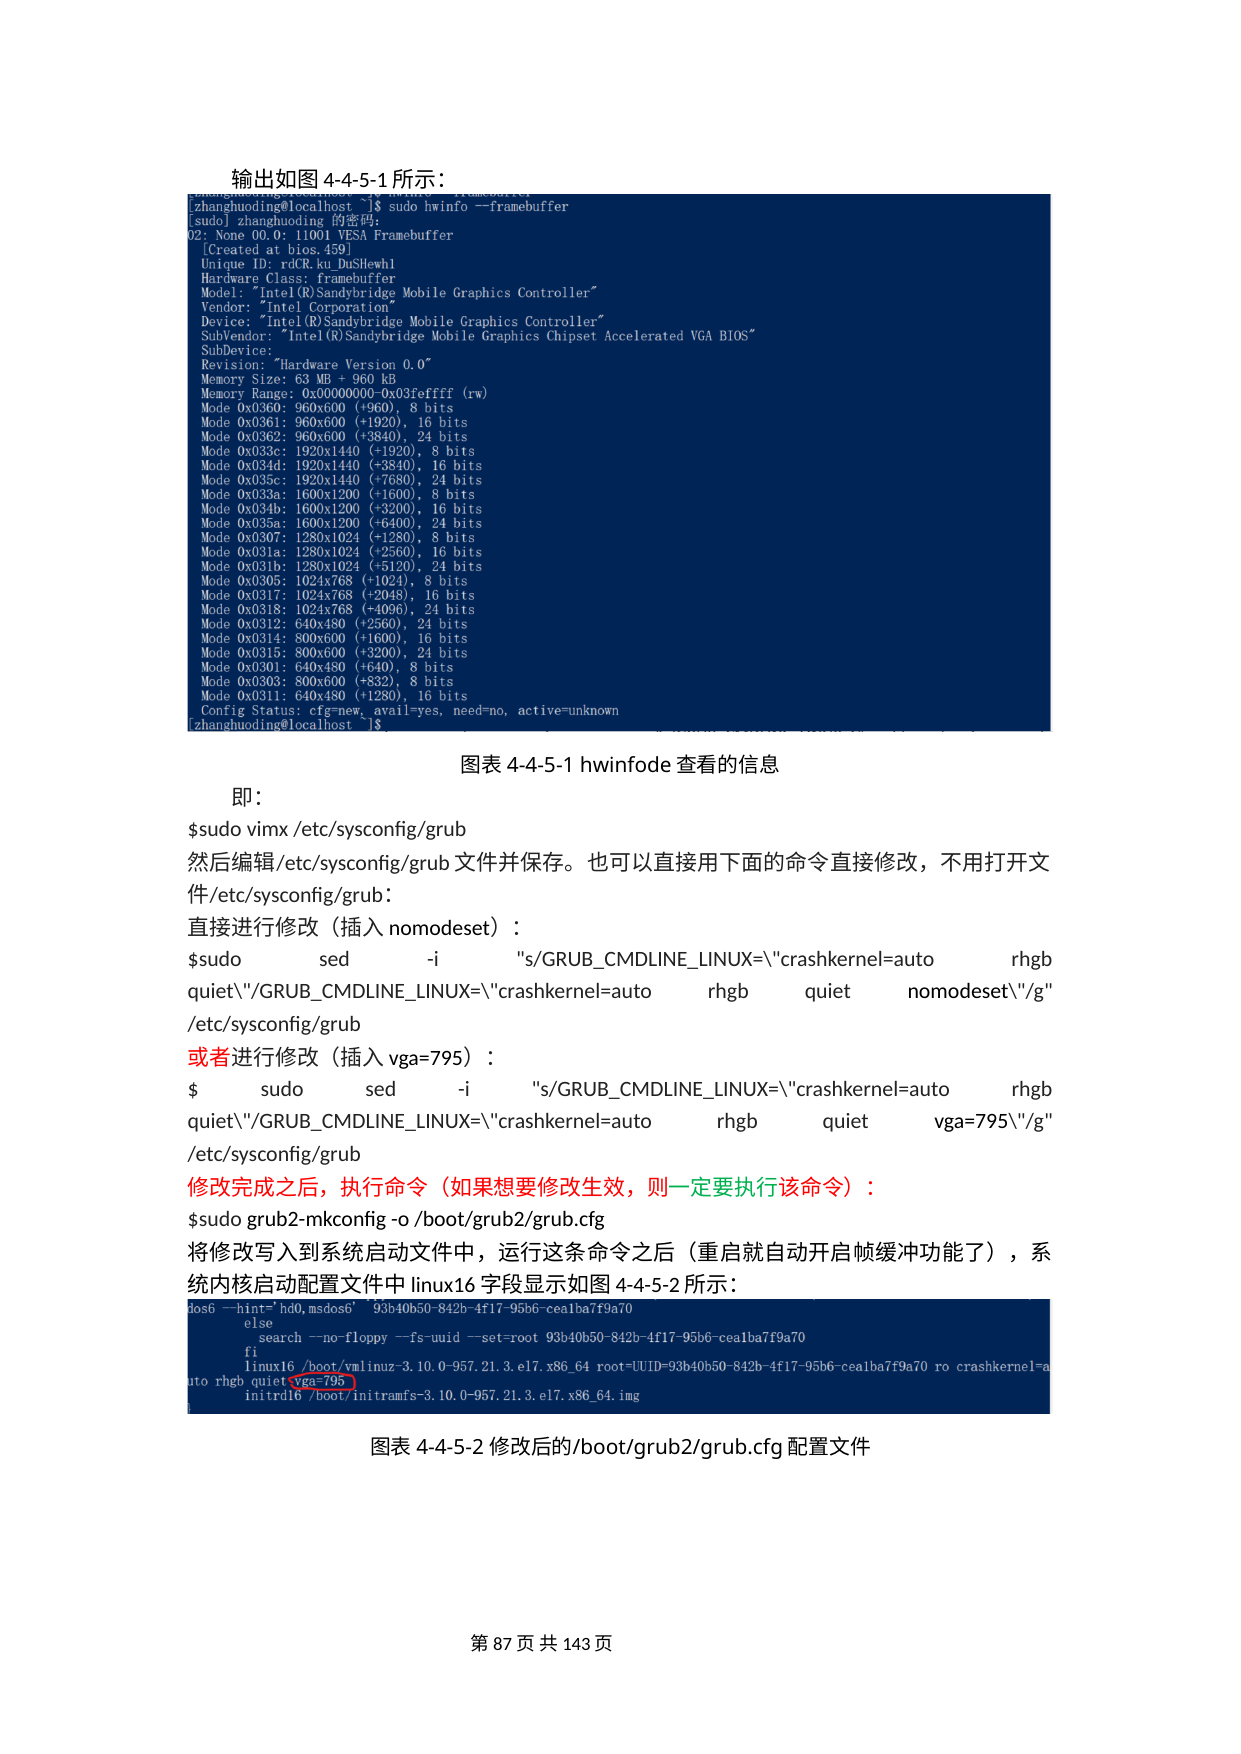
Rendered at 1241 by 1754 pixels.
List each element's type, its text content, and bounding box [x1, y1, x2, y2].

text $sudo sed -i "s/GRUB_CMDLINE_LINUX=\"crashkernel=auto rhgb quiet\"/GRUB_CMDLINE_LINUX=\"crashkernel=auto rhgb quiet nomodeset\"/g" /etc/sysconfig/grub [187, 942, 1053, 1039]
text 将修改写入到系统启动文件中，运行这条命令之后（重启就自动开启帧缓冲功能了），系统内核启动配置文件中linux16字段显示如图4-4-5-2所示： [187, 1234, 1053, 1299]
text 修改完成之后，执行命令（如果想要修改生效，则一定要执行该命令）： [187, 1169, 1053, 1202]
picture [187, 1299, 1053, 1414]
text 图表 4-4-5-1 hwinfode查看的信息 [187, 747, 1053, 779]
text $sudo vimx /etc/sysconfig/grub [187, 812, 1053, 844]
text $sudo grub2-mkconfig -o /boot/grub2/grub.cfg [187, 1202, 1053, 1234]
text 然后编辑/etc/sysconfig/grub文件并保存。也可以直接用下面的命令直接修改，不用打开文件/etc/sysconfig/grub： [187, 844, 1053, 909]
text 或者进行修改（插入vga=795）： [187, 1039, 1053, 1072]
text 输出如图4-4-5-1所示： [187, 162, 1053, 194]
picture [187, 194, 1053, 732]
text 即： [187, 779, 1053, 812]
text 直接进行修改（插入nomodeset）： [187, 909, 1053, 942]
text $ sudo sed -i "s/GRUB_CMDLINE_LINUX=\"crashkernel=auto rhgb quiet\"/GRUB_CMDLINE_LINUX=\"crashkernel=auto rhgb quiet vga=795\"/g" /etc/sysconfig/grub [187, 1072, 1053, 1169]
text 图表 4-4-5-2 修改后的/boot/grub2/grub.cfg配置文件 [187, 1429, 1053, 1462]
